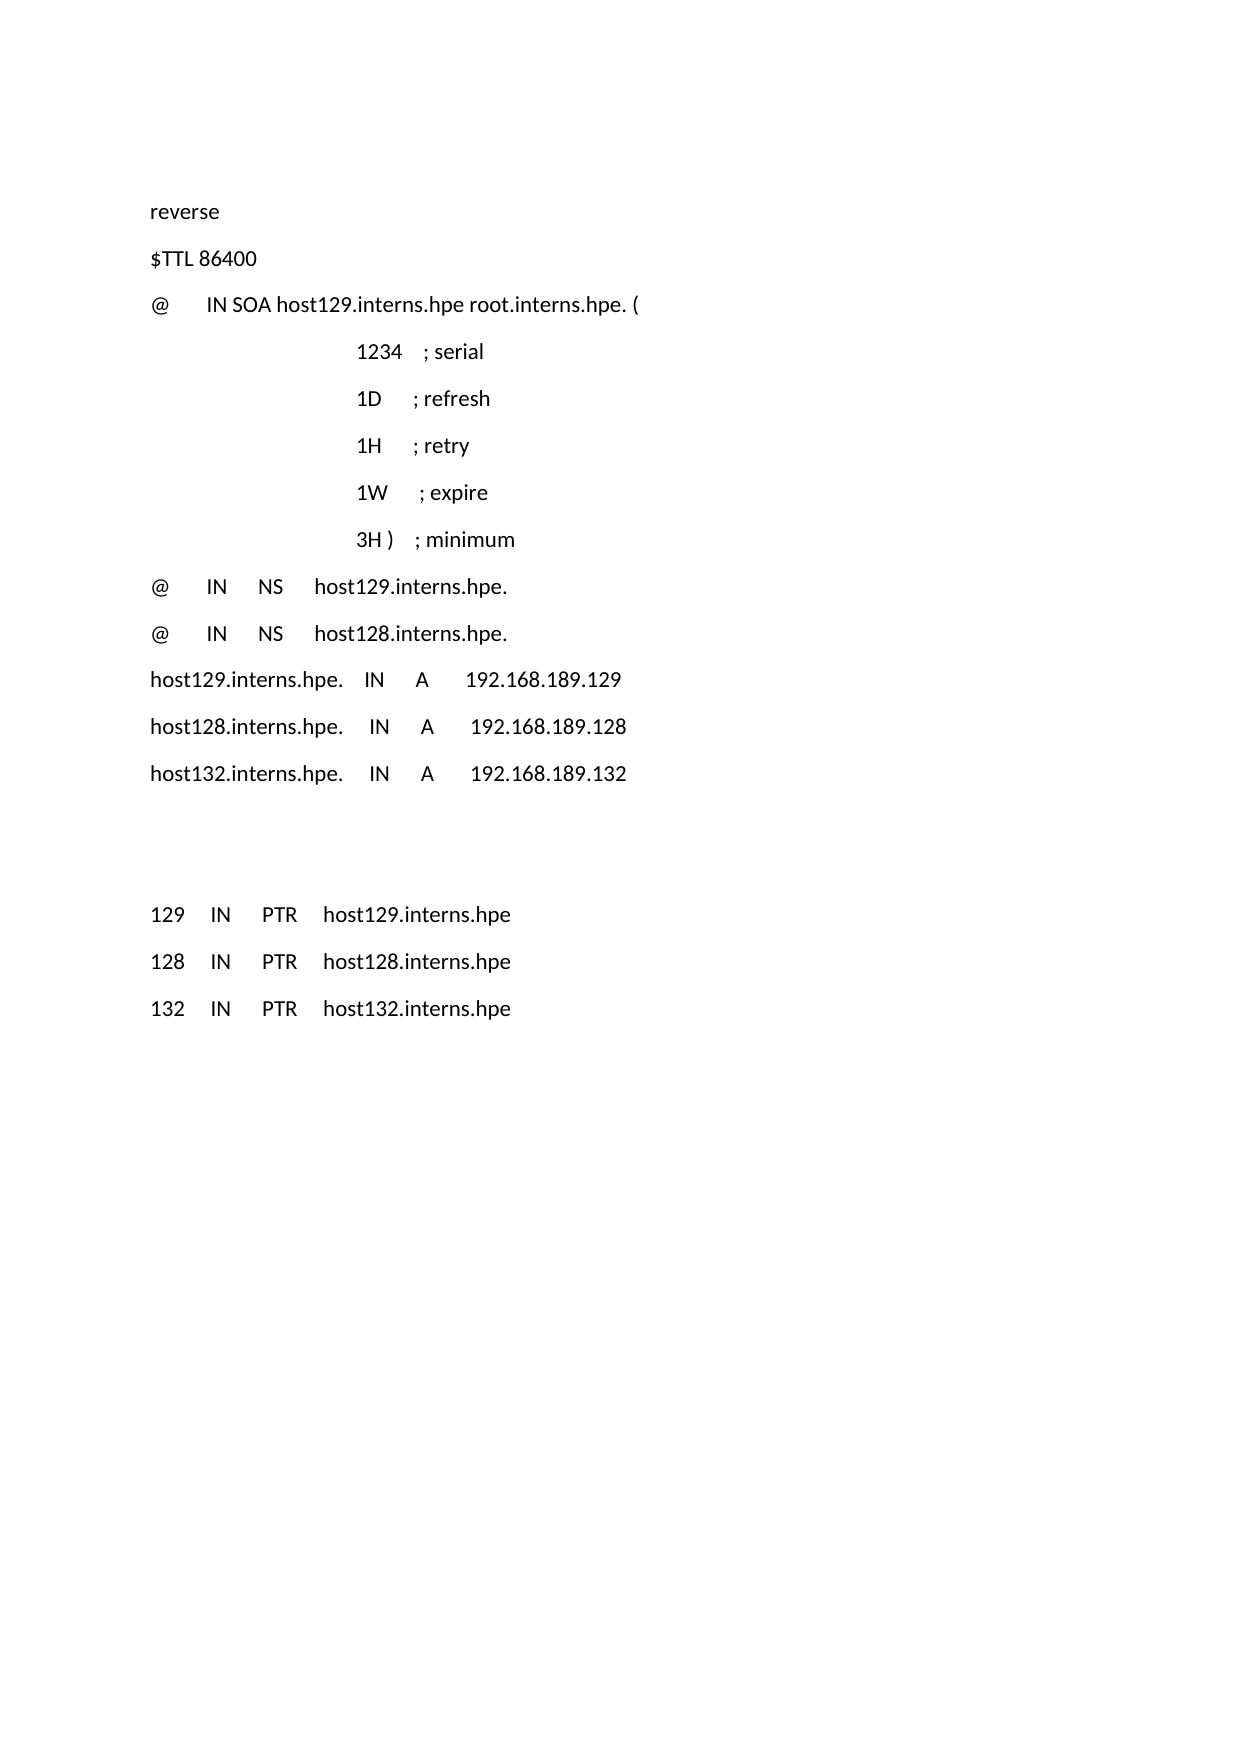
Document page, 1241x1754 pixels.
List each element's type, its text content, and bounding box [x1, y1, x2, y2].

text @ IN SOA host129.interns.hpe root.interns.hpe. ( [150, 291, 1090, 319]
text 3H ) ; minimum [150, 525, 1090, 553]
text 1H ; retry [150, 431, 1090, 459]
text 1W ; expire [150, 478, 1090, 506]
text 1234 ; serial [150, 337, 1090, 366]
text 128 IN PTR host128.interns.hpe [150, 947, 1090, 975]
text host129.interns.hpe. IN A 192.168.189.129 [150, 666, 1090, 694]
text $TTL 86400 [150, 244, 1090, 272]
text 132 IN PTR host132.interns.hpe [150, 994, 1090, 1022]
text host132.interns.hpe. IN A 192.168.189.132 [150, 759, 1090, 787]
text host128.interns.hpe. IN A 192.168.189.128 [150, 712, 1090, 741]
text 129 IN PTR host129.interns.hpe [150, 900, 1090, 928]
text 1D ; refresh [150, 384, 1090, 412]
text reverse [150, 197, 1090, 225]
text @ IN NS host128.interns.hpe. [150, 619, 1090, 647]
text @ IN NS host129.interns.hpe. [150, 572, 1090, 600]
